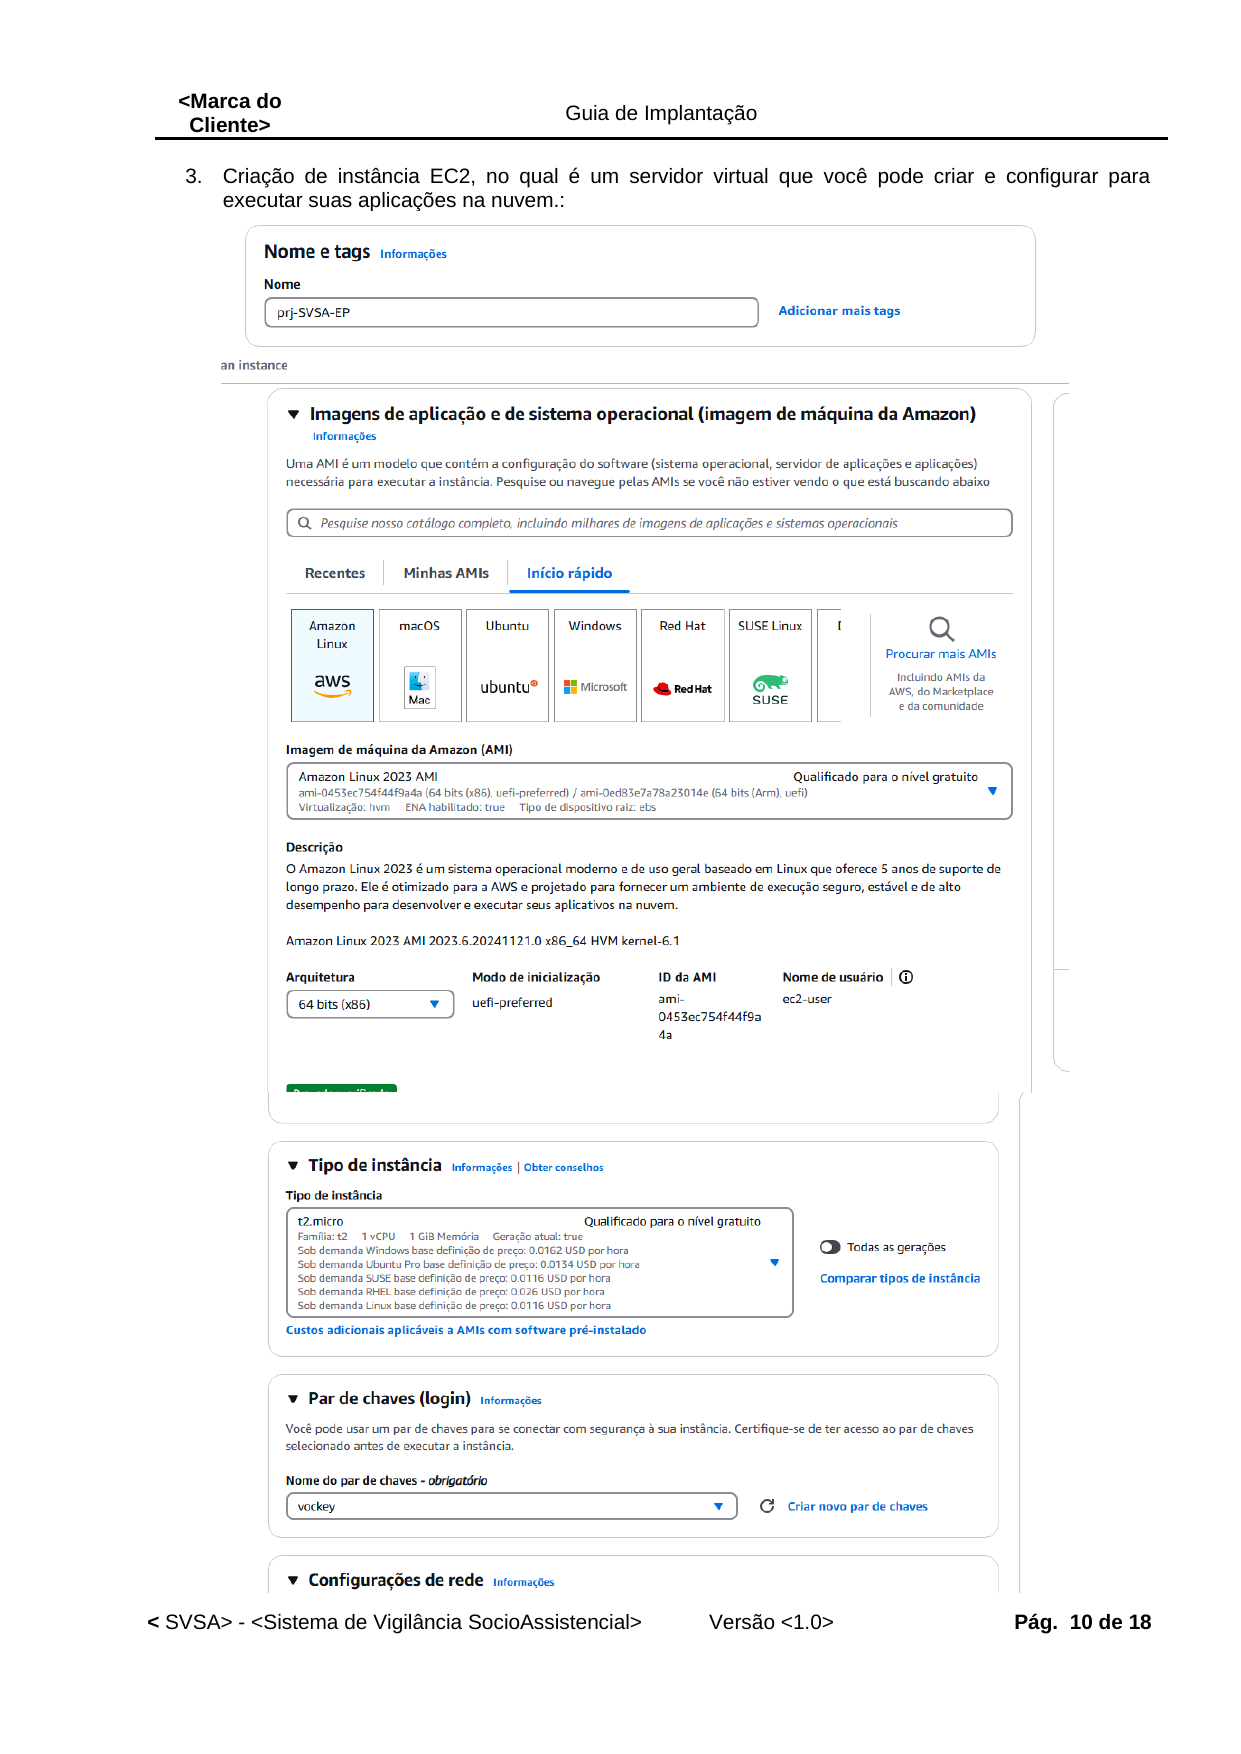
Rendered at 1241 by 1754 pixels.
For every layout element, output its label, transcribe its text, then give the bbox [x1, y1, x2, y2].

picture [221, 211, 1070, 1593]
list Criação de instância EC2, no qual é um servidor virtual que você pode criar e configurar para executar suas aplicações na nuvem.: [185, 164, 1152, 212]
